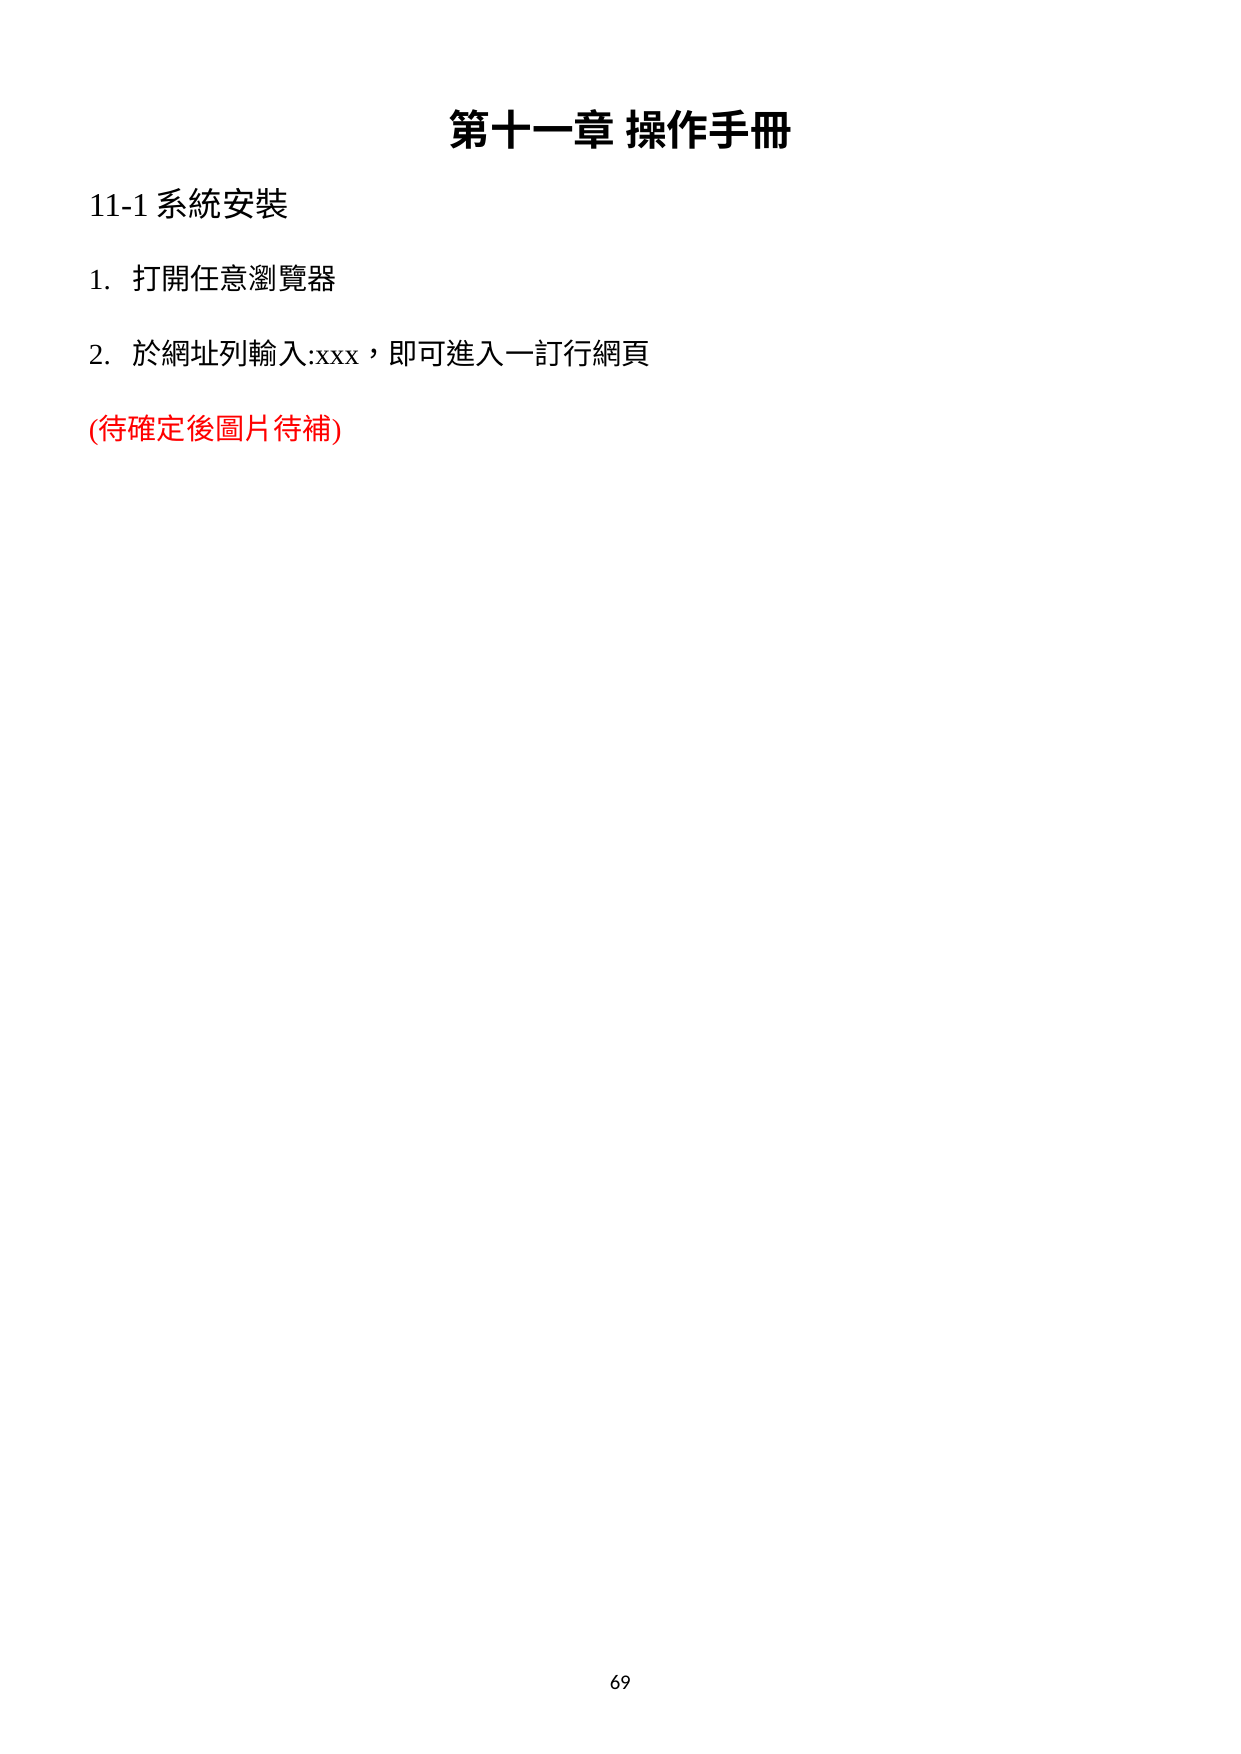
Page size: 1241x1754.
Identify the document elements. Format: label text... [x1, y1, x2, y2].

text (待確定後圖片待補) [89, 389, 1152, 464]
text 第十一章 操作手冊 [89, 89, 1152, 164]
list 打開任意瀏覽器 [89, 239, 1152, 314]
text 11-1系統安裝 [89, 164, 1152, 239]
list 於網址列輸入:xxx，即可進入一訂行網頁 [89, 314, 1152, 389]
